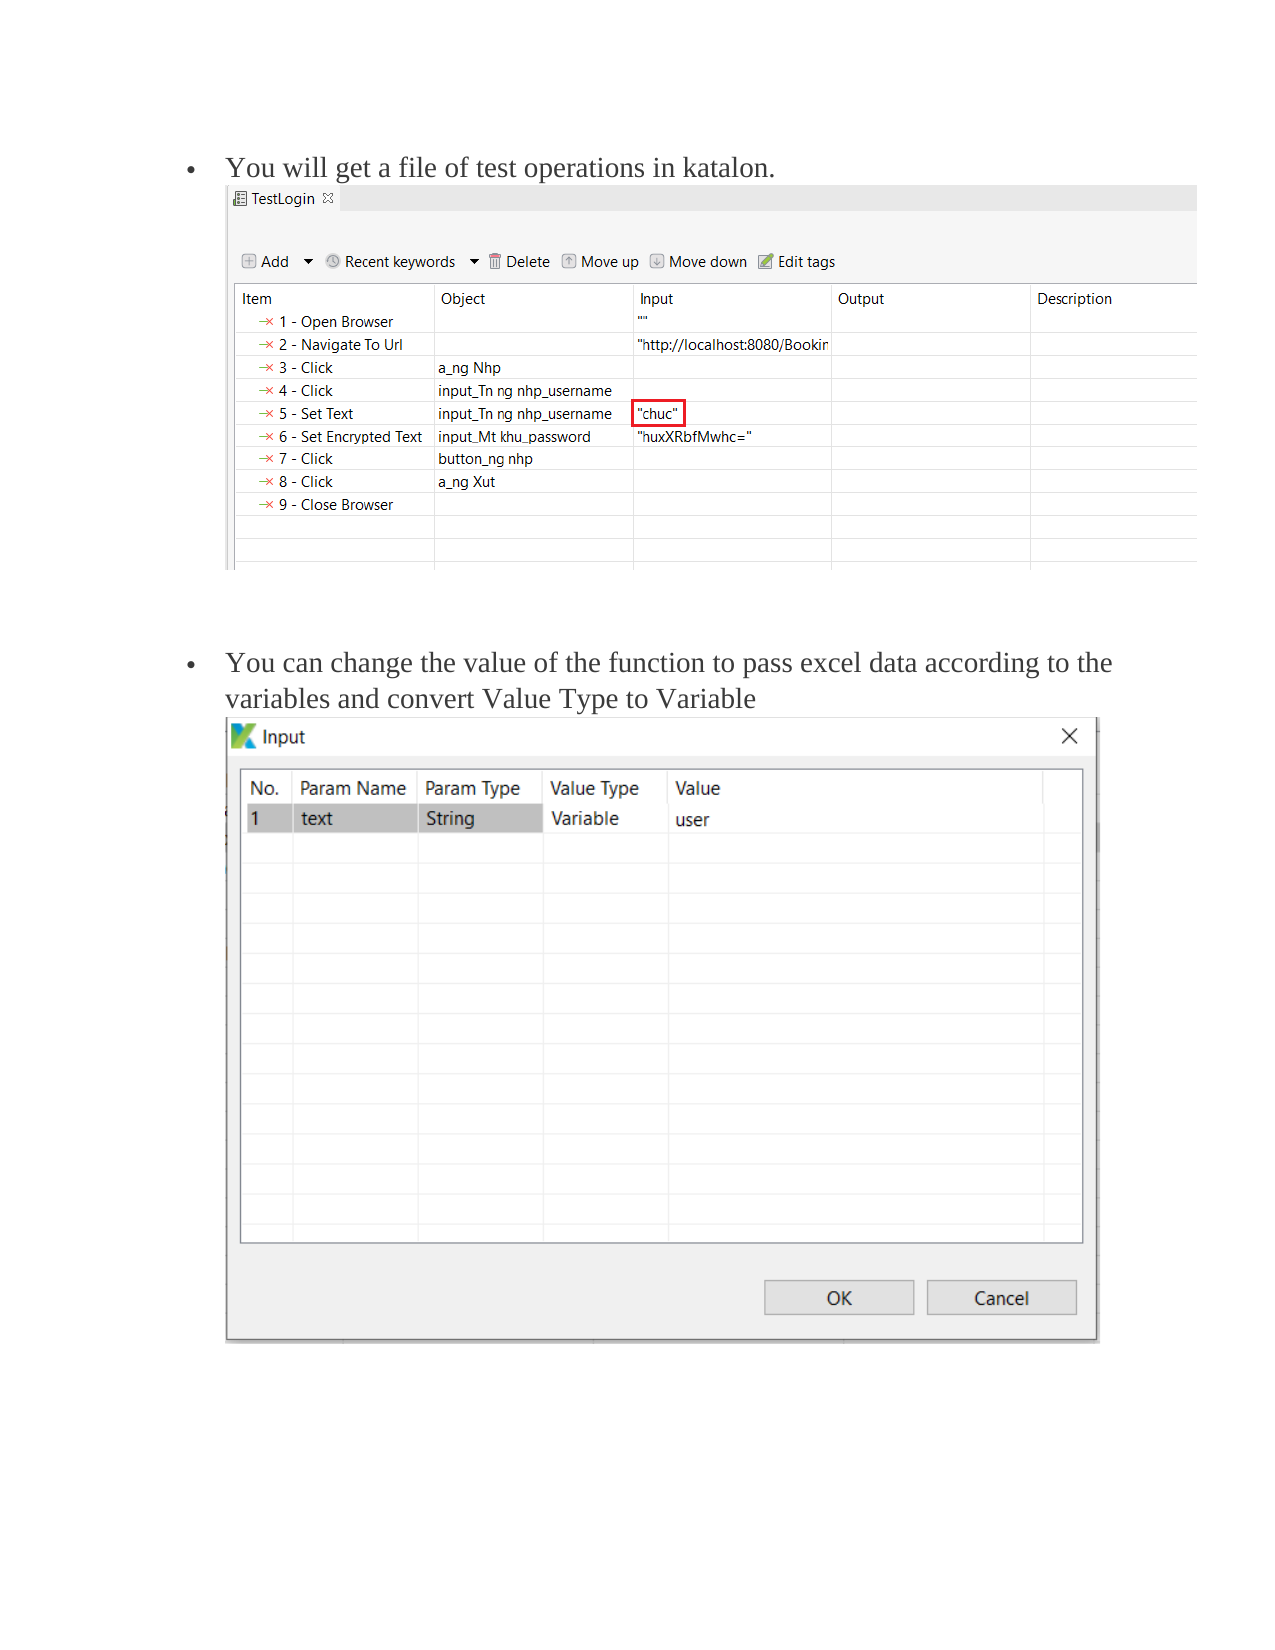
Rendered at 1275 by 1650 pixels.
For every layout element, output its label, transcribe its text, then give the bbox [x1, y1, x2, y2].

picture [225, 185, 1200, 571]
picture [225, 717, 1100, 1344]
